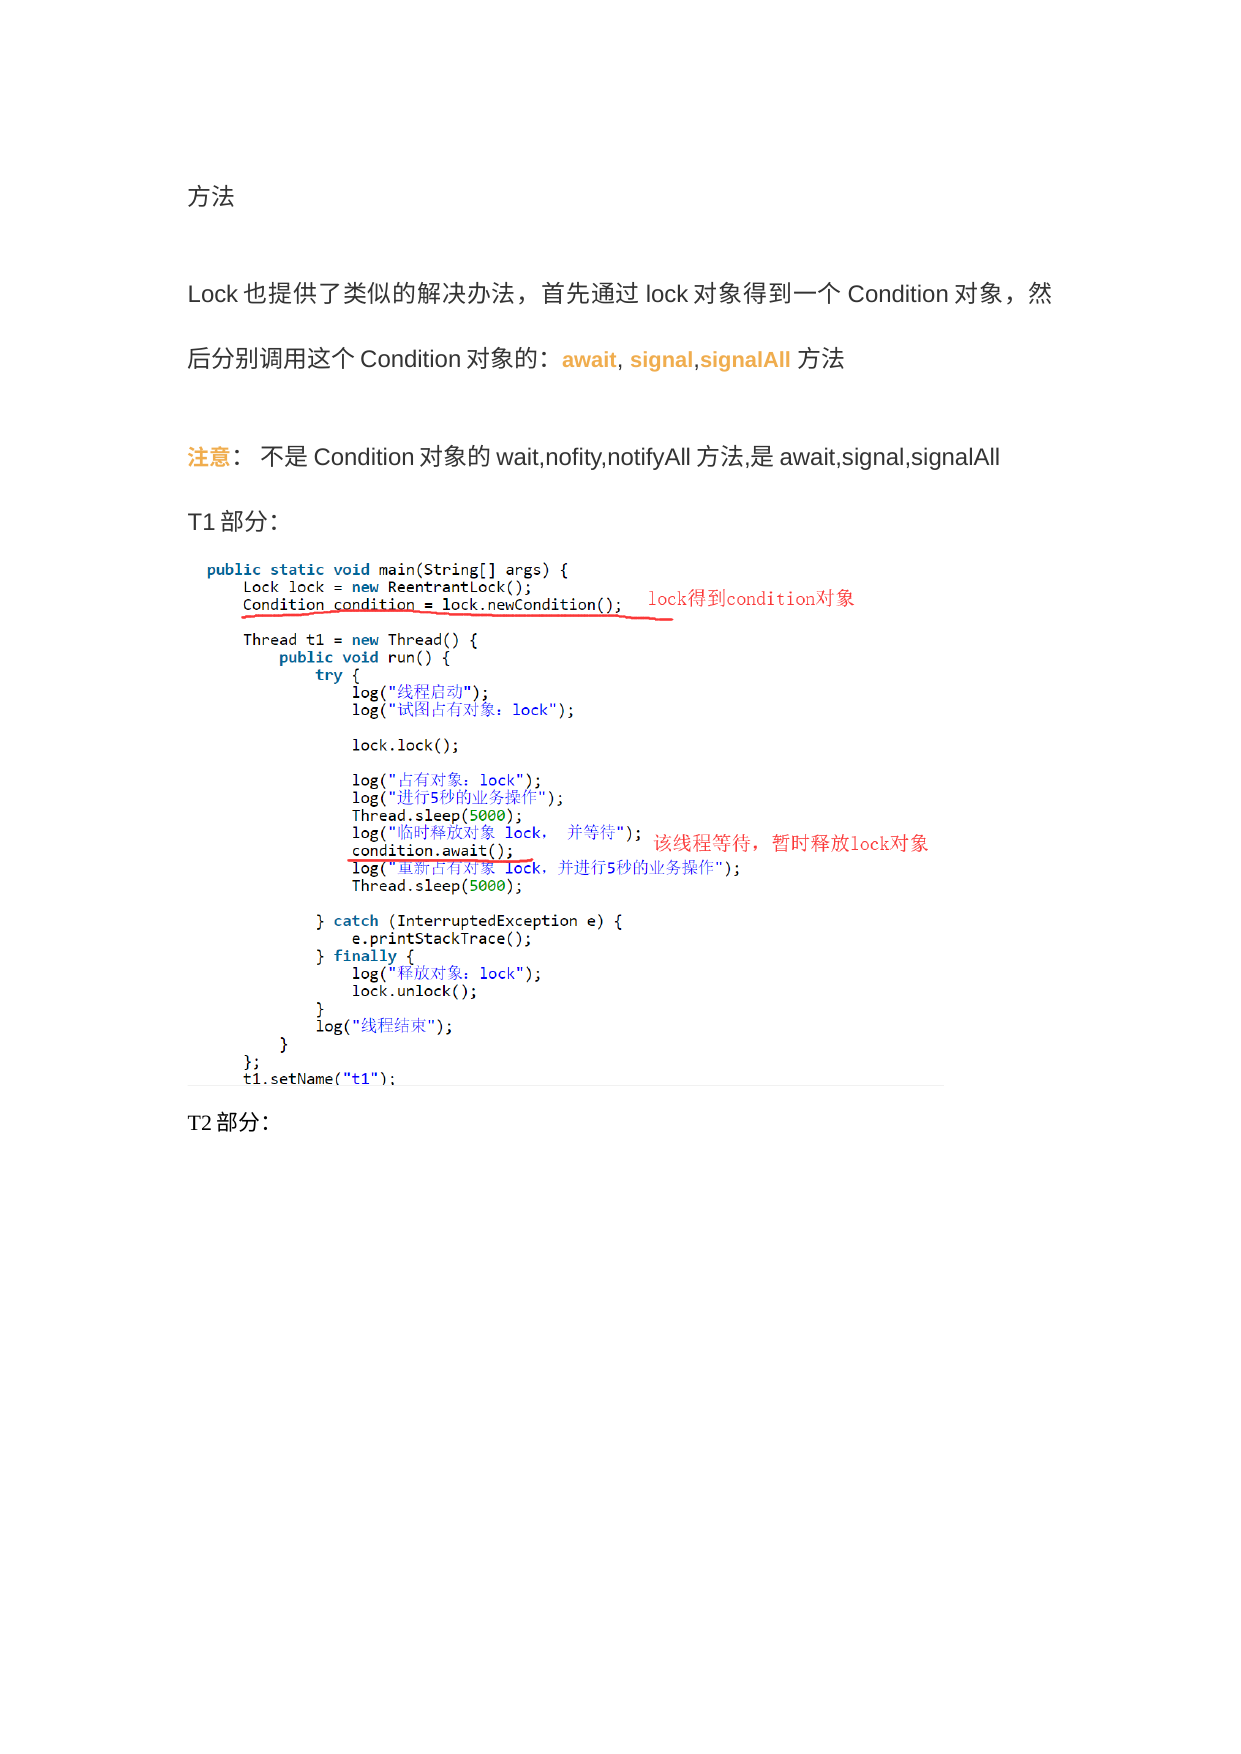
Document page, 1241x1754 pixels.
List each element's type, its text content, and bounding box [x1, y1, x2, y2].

text T2部分： [187, 1104, 1053, 1137]
picture [187, 552, 944, 1086]
text T1部分： [187, 487, 1053, 552]
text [187, 162, 1053, 487]
